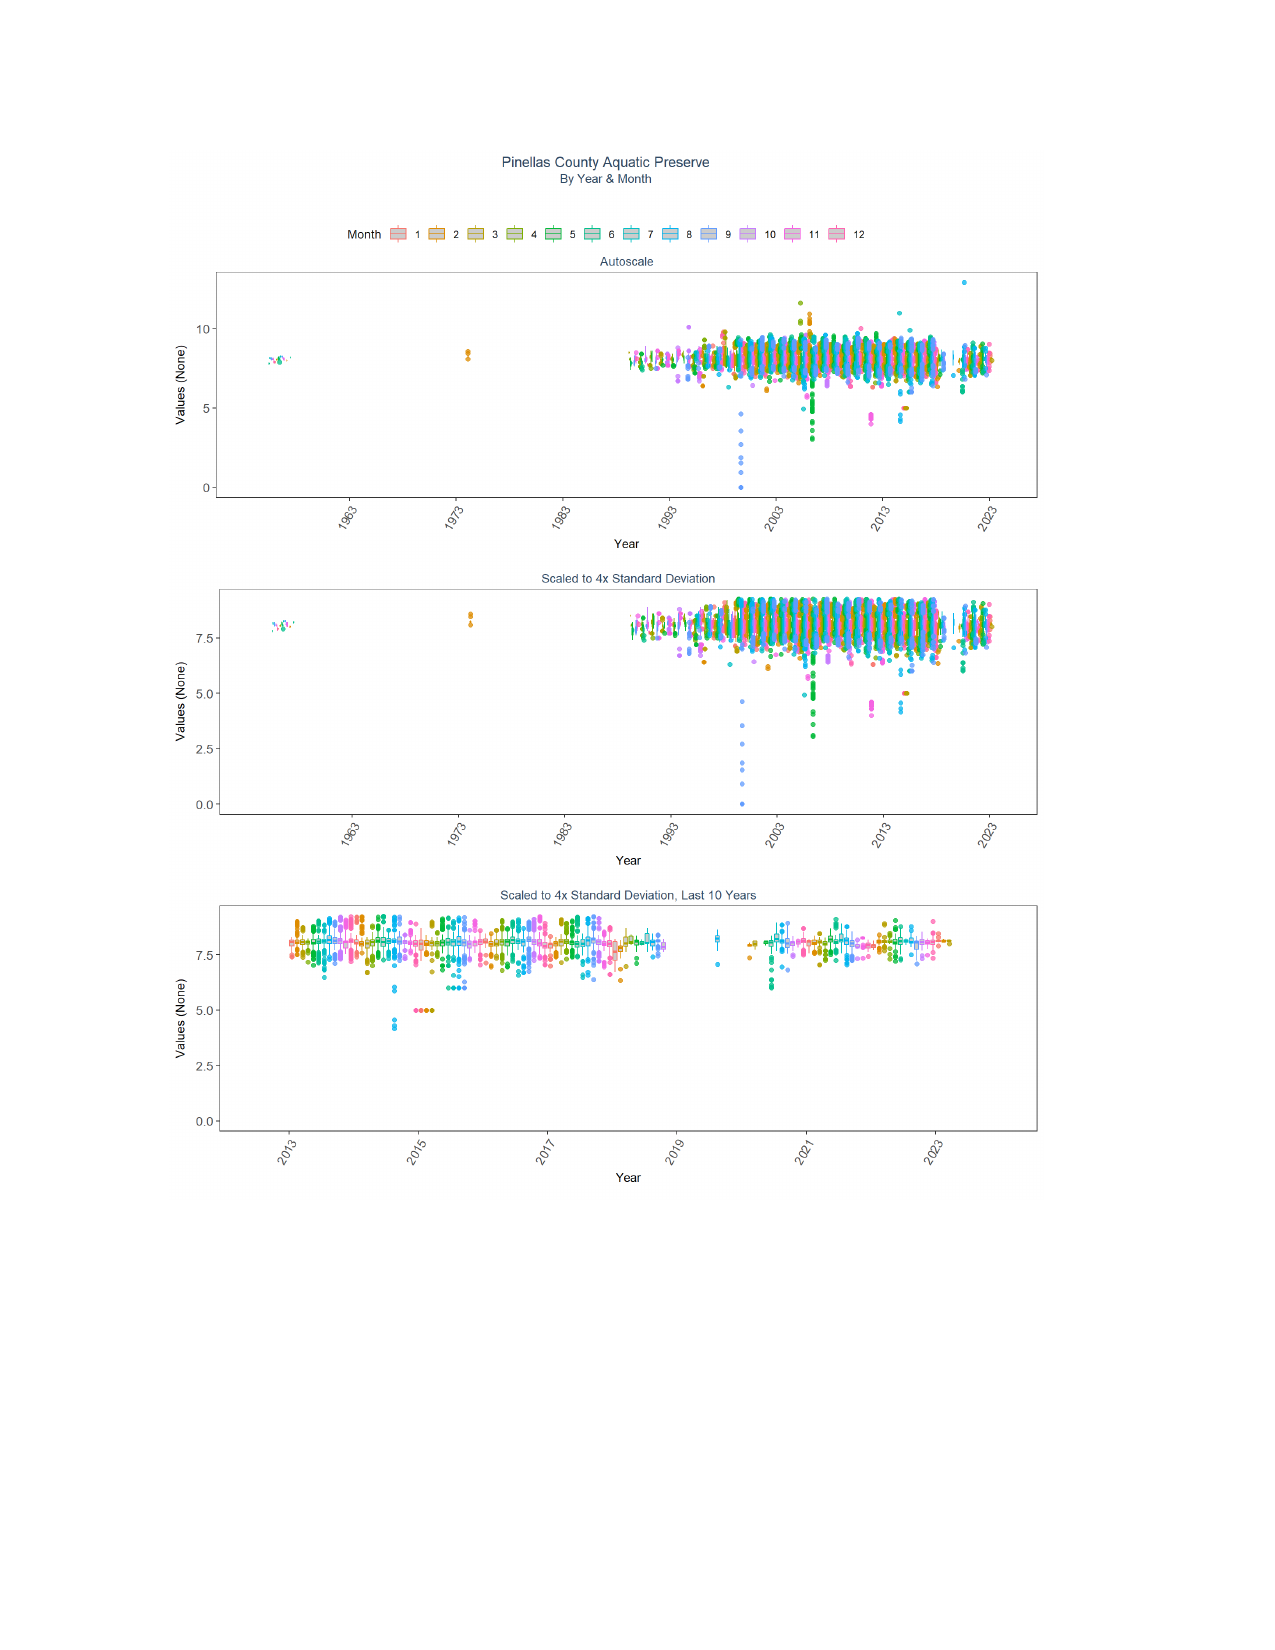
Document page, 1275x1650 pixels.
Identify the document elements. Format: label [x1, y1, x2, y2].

picture [168, 150, 1044, 1200]
